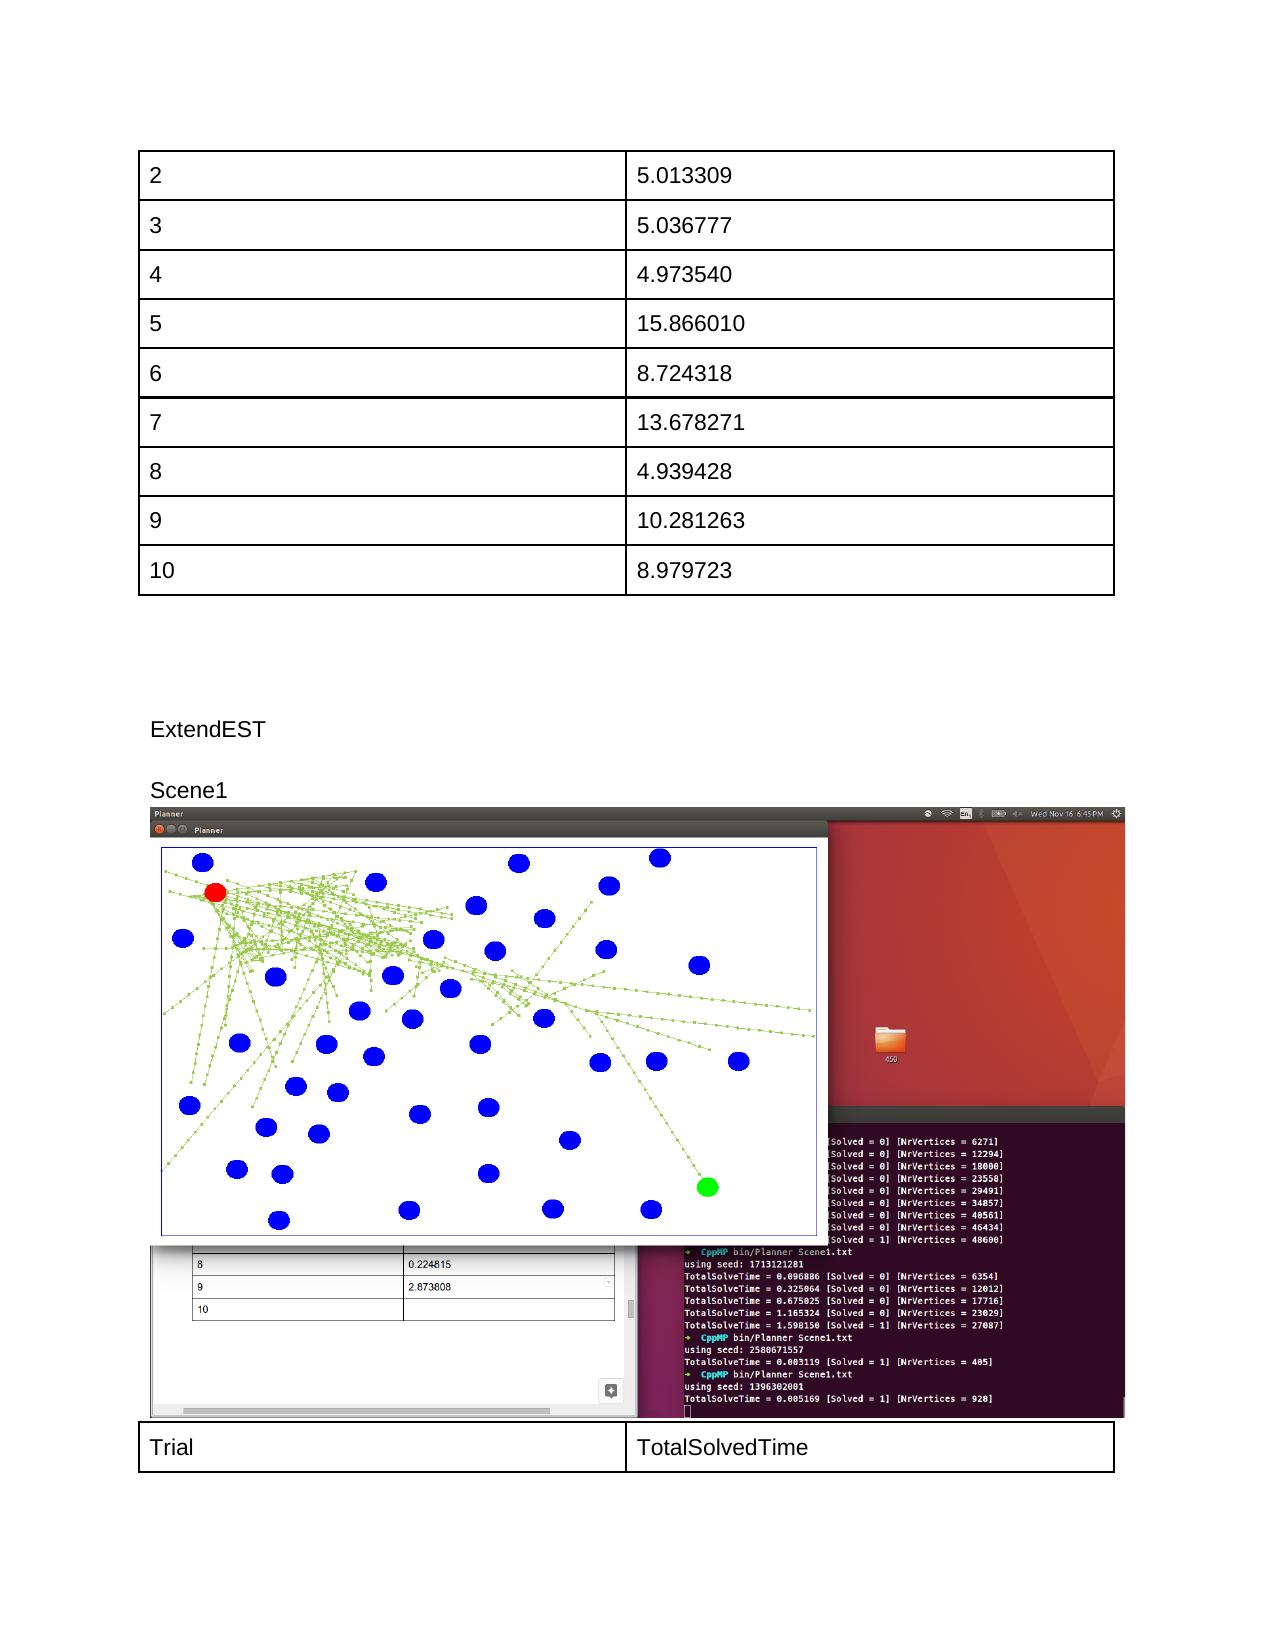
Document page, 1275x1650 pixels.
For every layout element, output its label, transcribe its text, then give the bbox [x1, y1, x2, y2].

table_cell 6 [140, 349, 625, 396]
table_cell 8.724318 [627, 349, 1113, 396]
table_cell 13.678271 [627, 399, 1113, 446]
table_cell 5.036777 [627, 201, 1113, 248]
table_cell 2 [140, 152, 625, 199]
table_cell 4 [140, 251, 625, 298]
table_cell 8 [140, 448, 625, 495]
table_cell 15.866010 [627, 300, 1113, 347]
table_cell 7 [140, 399, 625, 446]
text ExtendEST [150, 716, 1125, 743]
table_header TotalSolvedTime [627, 1423, 1113, 1471]
table_cell 3 [140, 201, 625, 248]
table_cell 5.013309 [627, 152, 1113, 199]
table_cell 8.979723 [627, 546, 1113, 593]
table_cell 9 [140, 497, 625, 544]
table_cell 4.973540 [627, 251, 1113, 298]
table_cell 10.281263 [627, 497, 1113, 544]
table_cell 4.939428 [627, 448, 1113, 495]
table_cell 10 [140, 546, 625, 593]
picture [150, 807, 1125, 1418]
text Scene1 [150, 777, 1125, 803]
table_cell 5 [140, 300, 625, 347]
table_header Trial [140, 1423, 625, 1471]
